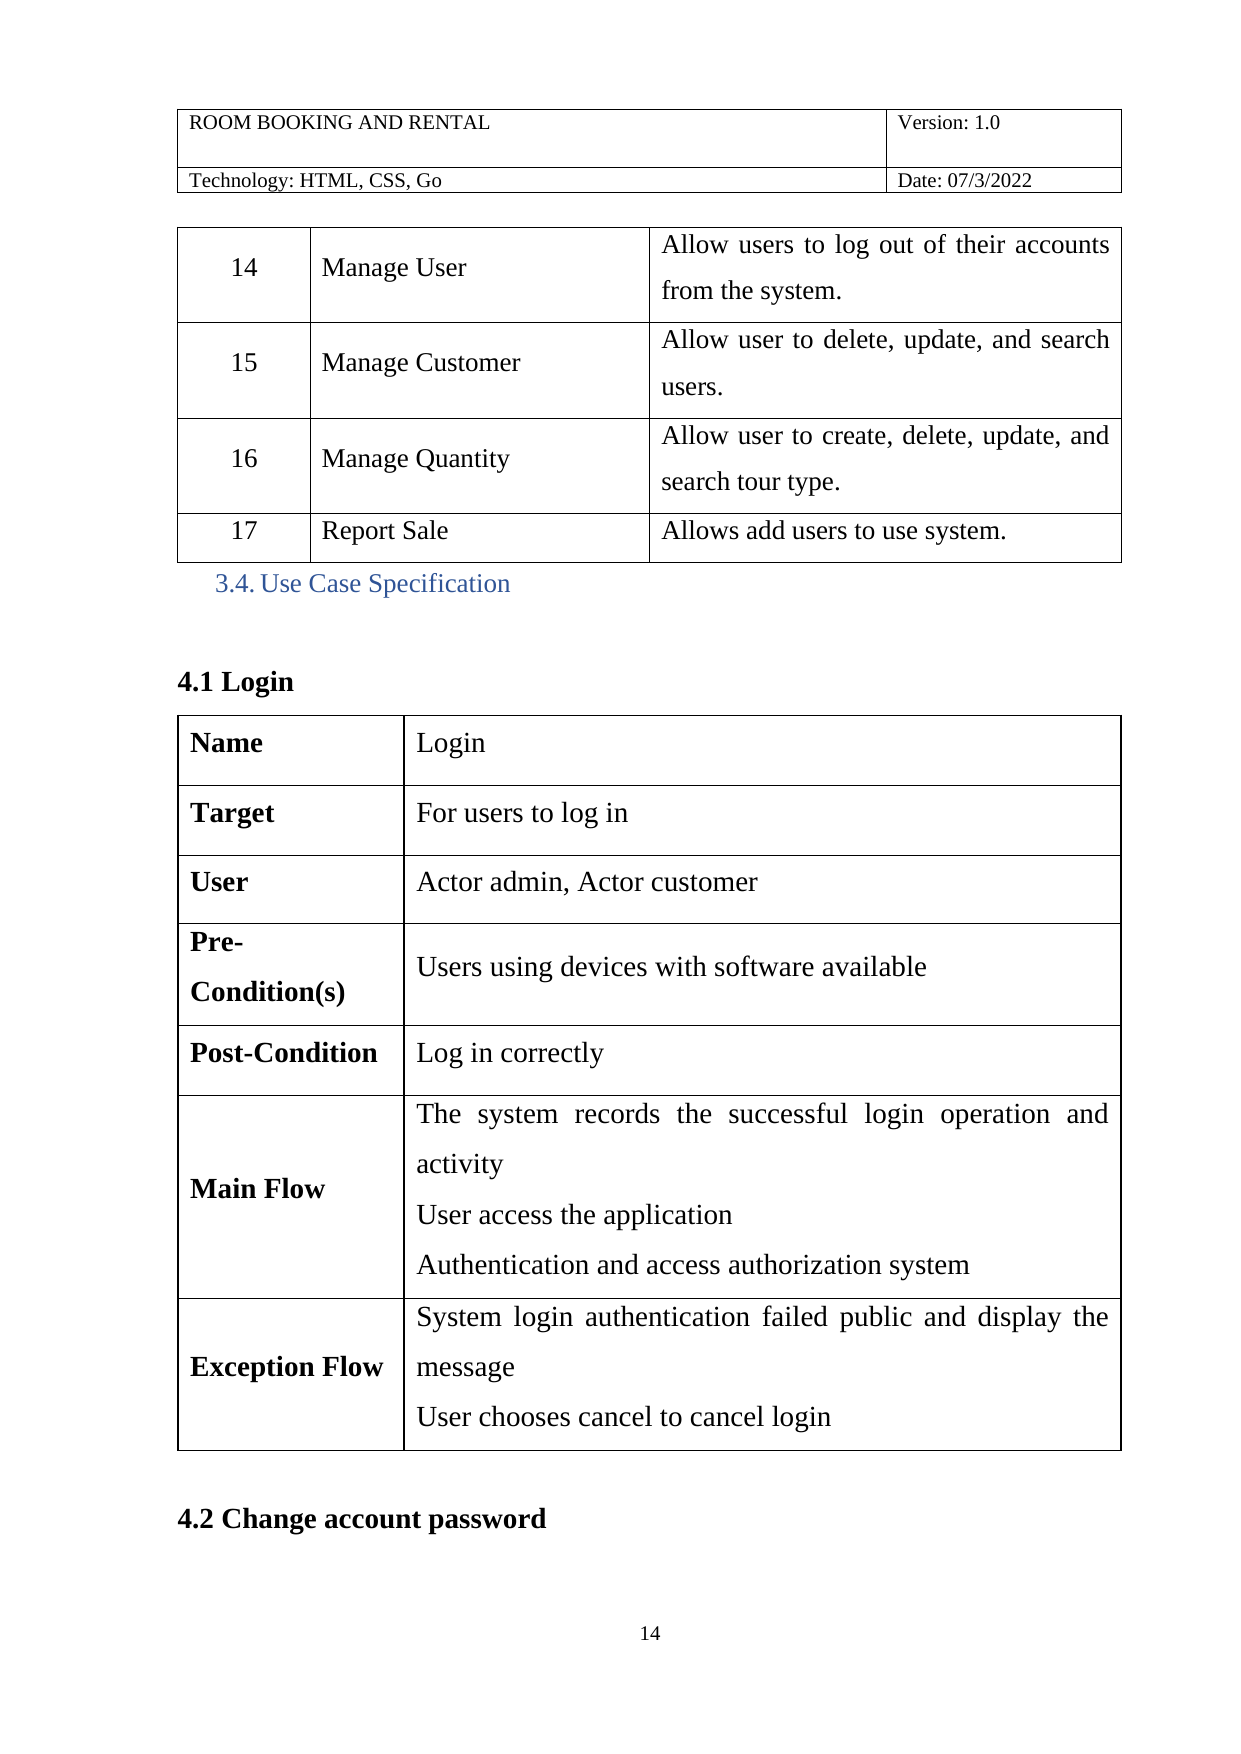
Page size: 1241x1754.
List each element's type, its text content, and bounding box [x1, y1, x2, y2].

table_cell Manage Customer [311, 323, 649, 418]
table_header Name [179, 716, 403, 785]
text 4.1 Login [177, 664, 1122, 698]
table_cell Allow user to delete, update, and search users. [650, 323, 1121, 418]
table_cell Exception Flow [179, 1299, 403, 1450]
table_cell Manage Quantity [311, 419, 649, 513]
table_header Login [405, 716, 1120, 785]
table_cell 17 [178, 514, 310, 562]
table_cell 15 [178, 323, 310, 418]
table_cell Actor admin, Actor customer [405, 856, 1120, 922]
table_cell User [179, 856, 403, 922]
subtitle Use Case Specification [215, 567, 1122, 598]
table_cell Target [179, 786, 403, 855]
table_cell Main Flow [179, 1096, 403, 1297]
table_cell System login authentication failed public and display the message User chooses cancel to cancel login [405, 1299, 1120, 1450]
table_cell Manage User [311, 228, 649, 322]
table_cell The system records the successful login operation and activity User access the application Authentication and access authorization system [405, 1096, 1120, 1297]
table_cell Log in correctly [405, 1026, 1120, 1095]
text 4.2 Change account password [177, 1502, 1122, 1535]
table_cell Allows add users to use system. [650, 514, 1121, 562]
table_cell 16 [178, 419, 310, 513]
table_cell Post-Condition [179, 1026, 403, 1095]
table_cell Allow user to create, delete, update, and search tour type. [650, 419, 1121, 513]
table_cell Pre-Condition(s) [179, 924, 403, 1024]
table_cell Allow users to log out of their accounts from the system. [650, 228, 1121, 322]
table_cell 14 [178, 228, 310, 322]
table_cell Users using devices with software available [405, 924, 1120, 1024]
table_cell Report Sale [311, 514, 649, 562]
table_cell For users to log in [405, 786, 1120, 855]
